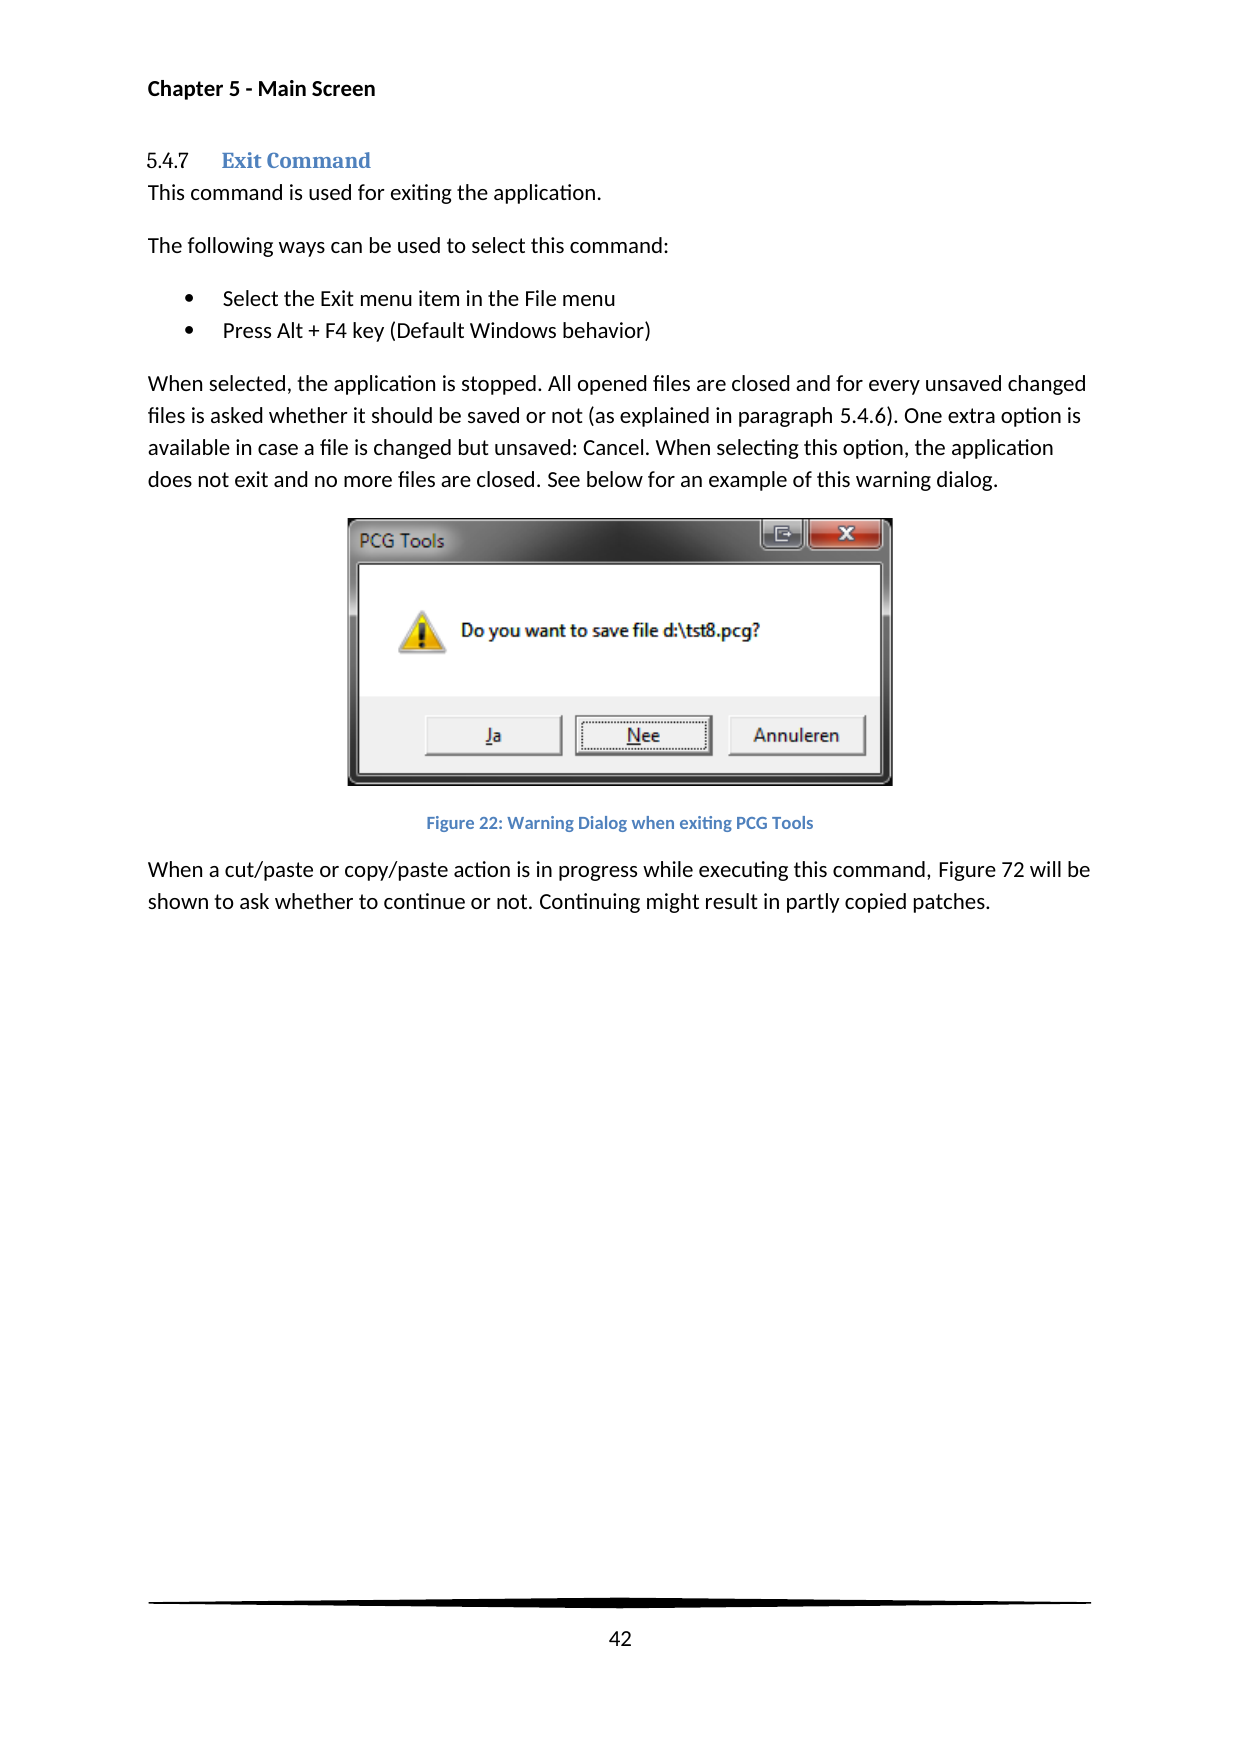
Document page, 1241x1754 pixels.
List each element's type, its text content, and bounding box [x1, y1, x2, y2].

text This command is used for exiting the application. [148, 178, 1093, 206]
text The following ways can be used to select this command: [148, 231, 1093, 259]
list Select the Exit menu item in the File menu [185, 284, 1093, 312]
list Press Alt + F4 key (Default Windows behavior) [185, 316, 1093, 344]
subtitle Exit Command [146, 148, 1093, 174]
picture [347, 518, 893, 786]
text When selected, the application is stopped. All opened files are closed and for every unsaved changed files is asked whether it should be saved or not (as explained in paragraph 6.4.6). One extra option is available in case a file is changed but unsaved: Cancel. When selecting this option, the application does not exit and no more files are closed. See below for an example of this warning dialog. [148, 369, 1093, 494]
